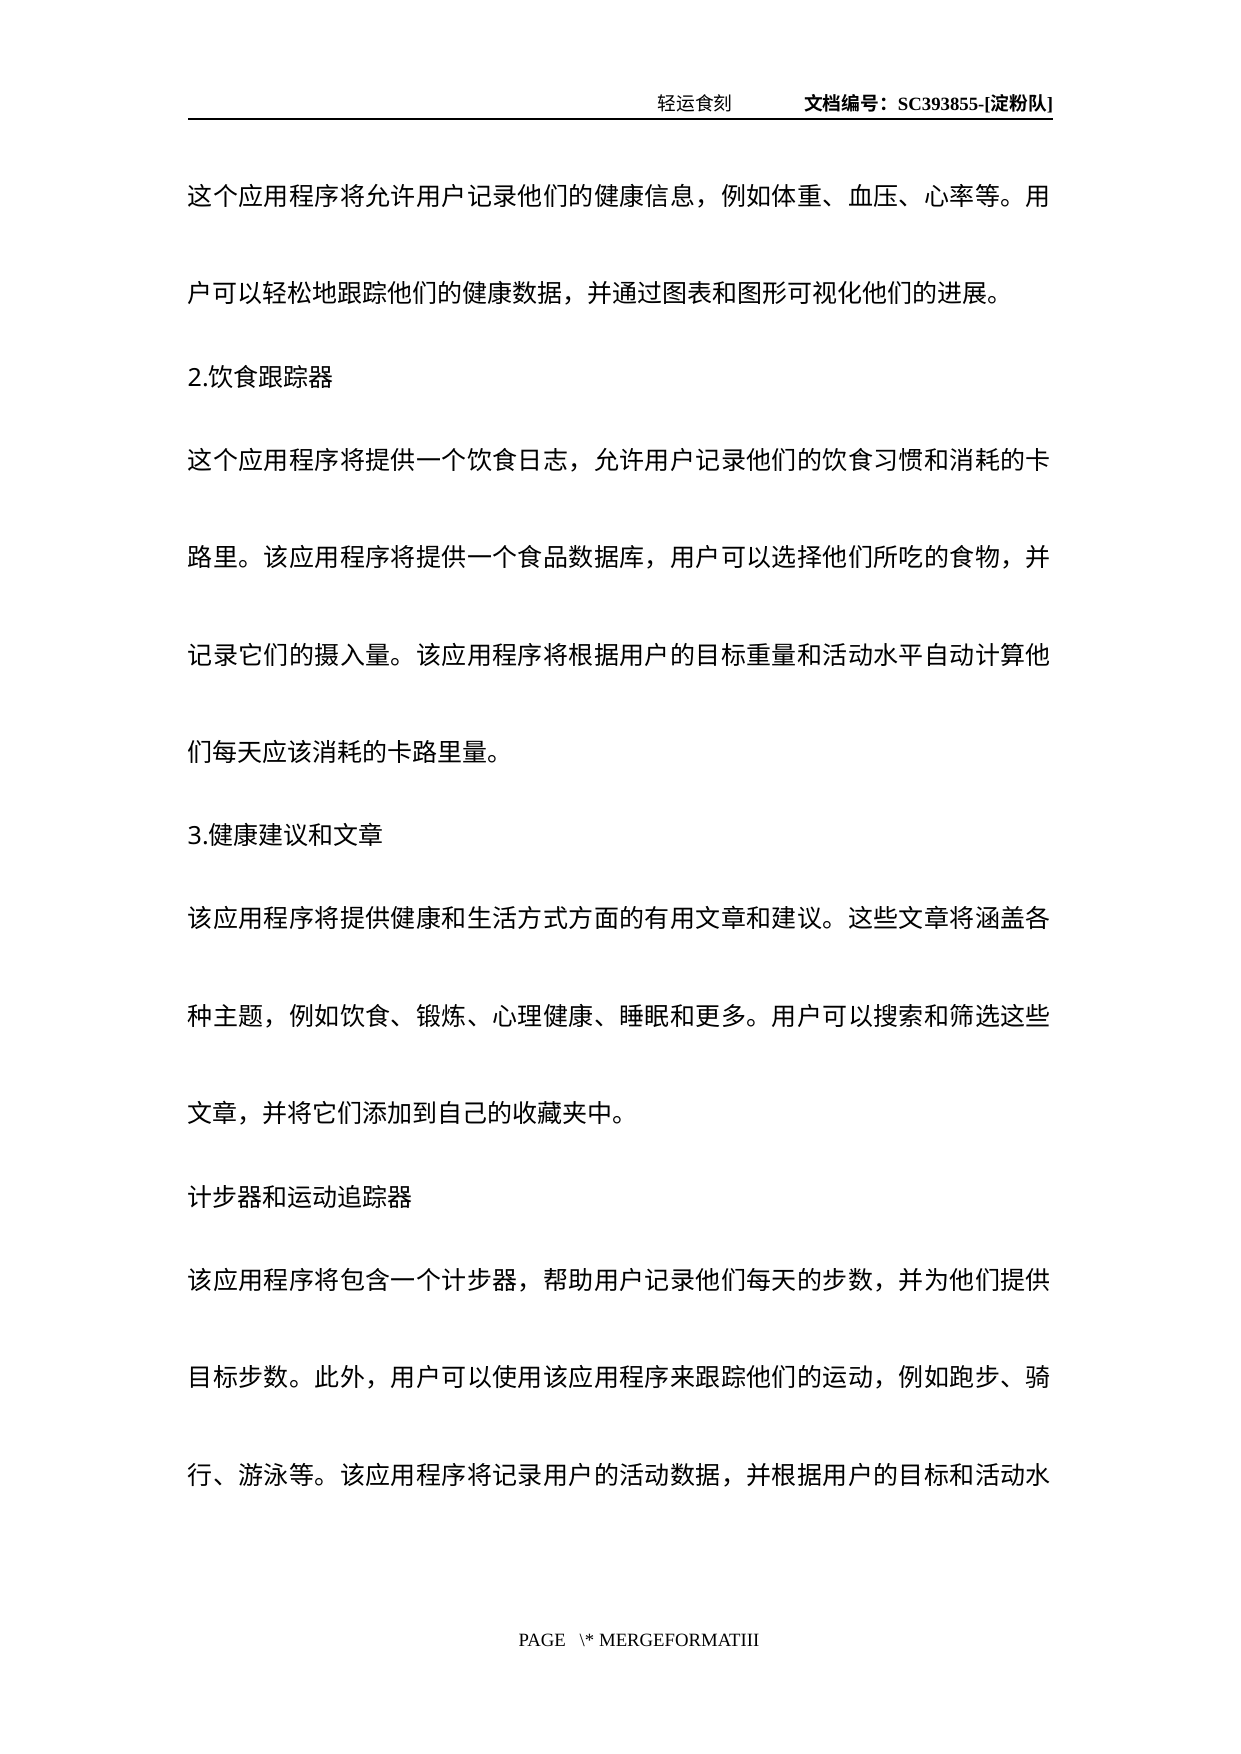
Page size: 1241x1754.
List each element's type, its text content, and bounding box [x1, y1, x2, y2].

list 3.健康建议和文章 [187, 801, 1053, 866]
list 这个应用程序将允许用户记录他们的健康信息，例如体重、血压、心率等。用户可以轻松地跟踪他们的健康数据，并通过图表和图形可视化他们的进展。 [187, 162, 1053, 324]
list 计步器和运动追踪器 [187, 1163, 1053, 1228]
list 该应用程序将提供健康和生活方式方面的有用文章和建议。这些文章将涵盖各种主题，例如饮食、锻炼、心理健康、睡眠和更多。用户可以搜索和筛选这些文章，并将它们添加到自己的收藏夹中。 [187, 884, 1053, 1144]
list 这个应用程序将提供一个饮食日志，允许用户记录他们的饮食习惯和消耗的卡路里。该应用程序将提供一个食品数据库，用户可以选择他们所吃的食物，并记录它们的摄入量。该应用程序将根据用户的目标重量和活动水平自动计算他们每天应该消耗的卡路里量。 [187, 426, 1053, 783]
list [187, 1246, 1053, 1506]
list 2.饮食跟踪器 [187, 343, 1053, 408]
